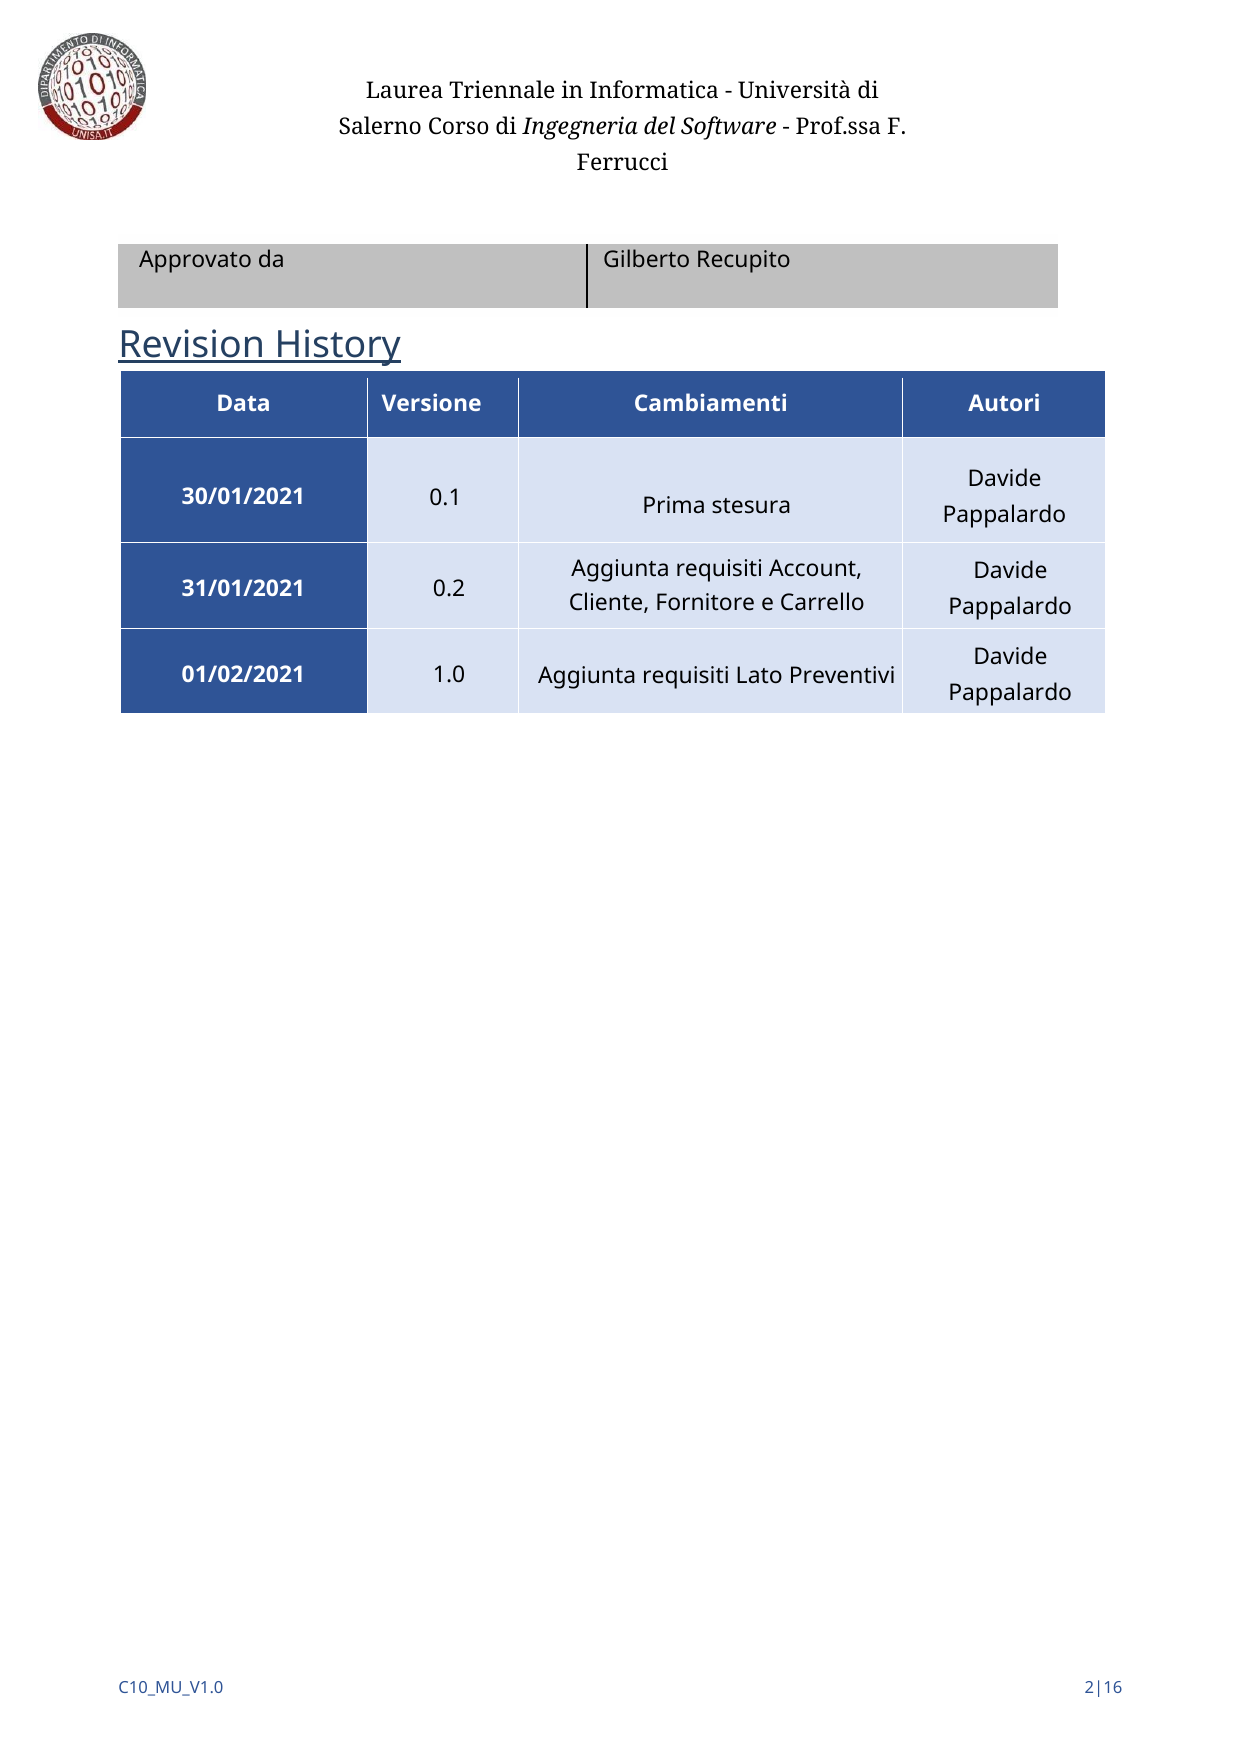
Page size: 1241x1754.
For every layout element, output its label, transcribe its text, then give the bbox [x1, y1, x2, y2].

table_cell 31/01/2021 [121, 543, 367, 628]
table_cell Prima stesura [519, 444, 902, 542]
table_cell 0.2 [368, 543, 518, 628]
table_cell Approvato da [118, 244, 586, 308]
table_cell Gilberto Recupito [588, 244, 1058, 308]
table_header Cambiamenti [519, 378, 902, 437]
table_header Autori [903, 378, 1105, 437]
text Revision History [118, 317, 1122, 368]
table_header Data [121, 378, 367, 437]
table_cell 1.0 [368, 629, 518, 713]
table_cell Aggiunta requisiti Lato Preventivi [519, 629, 902, 713]
table_cell 30/01/2021 [121, 438, 367, 542]
table_cell 01/02/2021 [121, 629, 367, 713]
table_cell Davide Pappalardo [903, 543, 1105, 628]
table_header Versione [368, 378, 518, 437]
table_cell Davide Pappalardo [903, 629, 1105, 713]
table_cell 0.1 [368, 444, 518, 542]
picture [38, 33, 146, 140]
table_cell Aggiunta requisiti Account, Cliente, Fornitore e Carrello [519, 543, 902, 628]
table_cell Davide Pappalardo [903, 438, 1105, 542]
